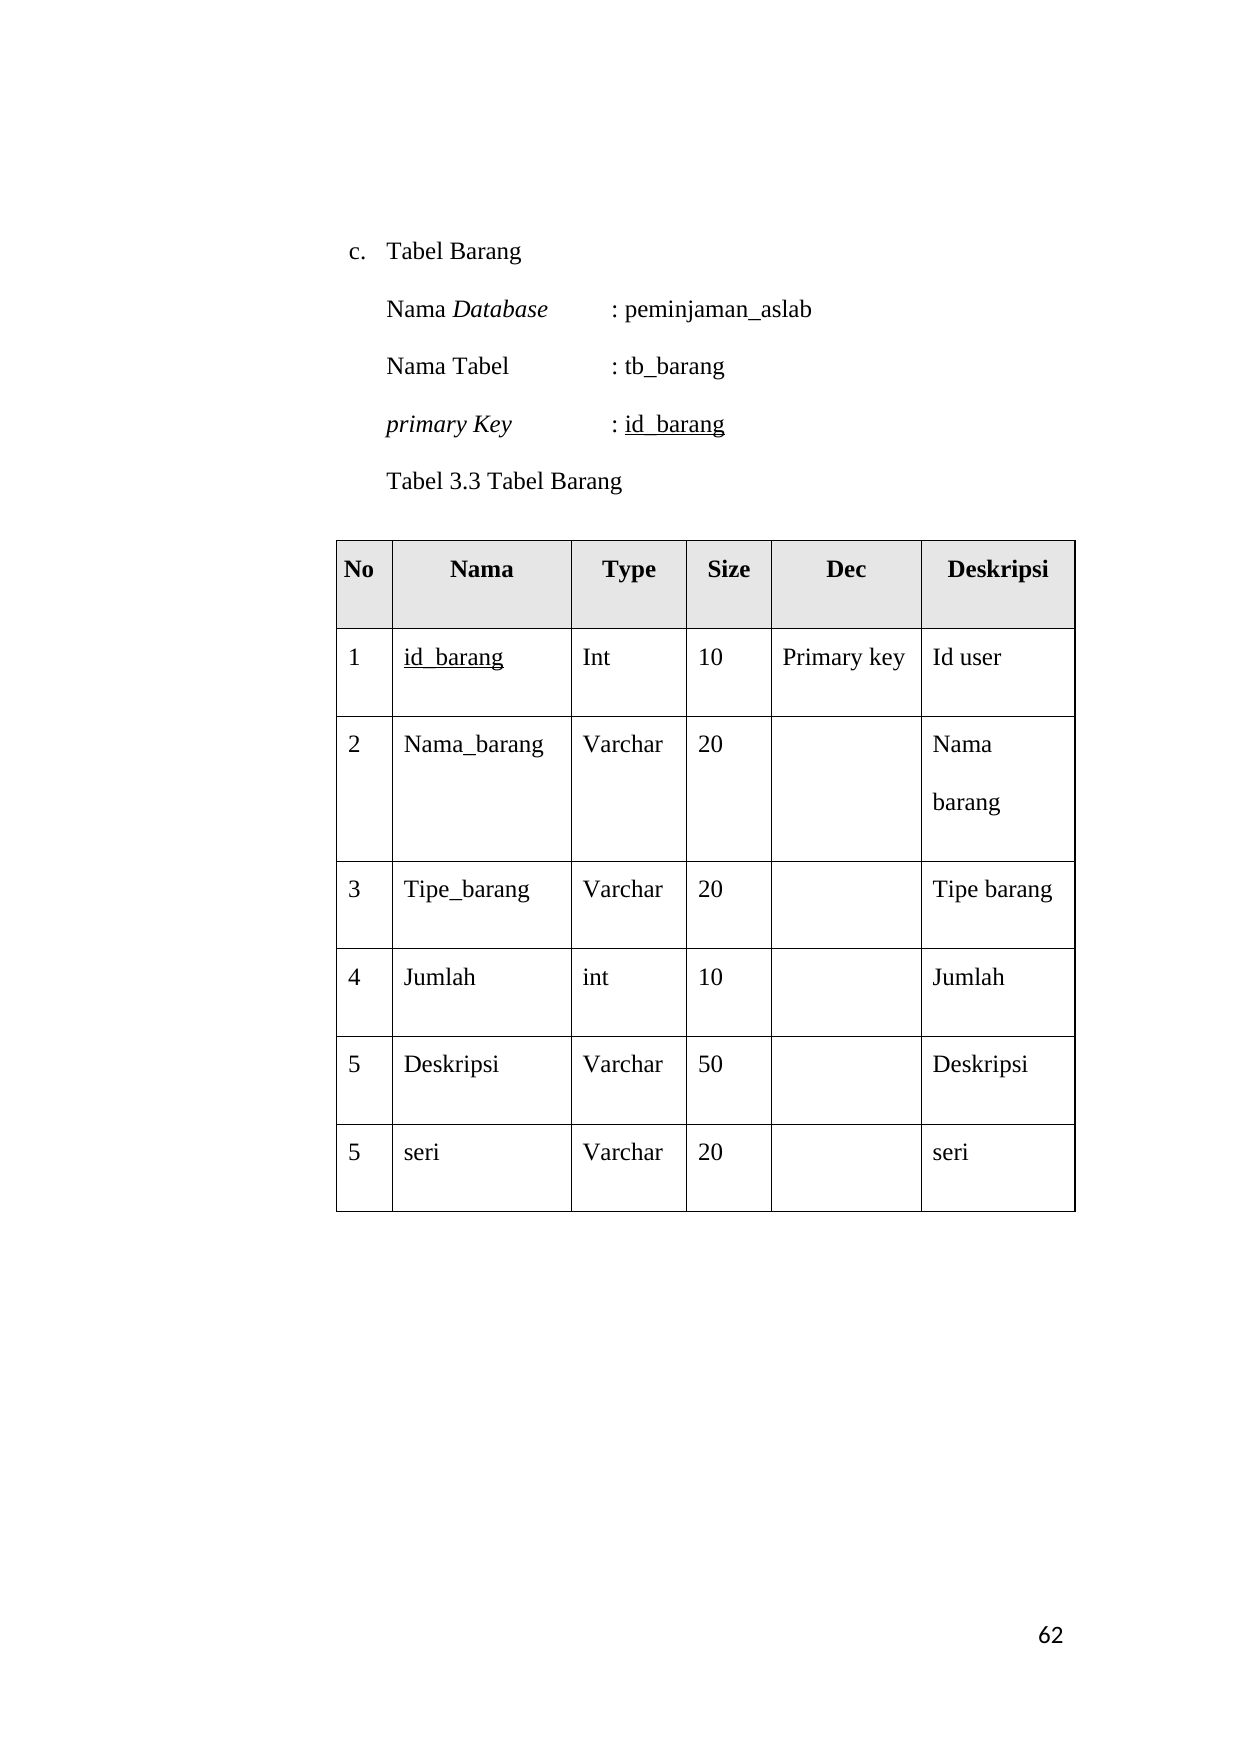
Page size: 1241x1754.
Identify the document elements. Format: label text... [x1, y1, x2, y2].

table_cell seri [922, 1125, 1074, 1211]
table_cell Varchar [572, 862, 686, 948]
table_header Type [572, 541, 686, 628]
table_cell 5 [337, 1125, 392, 1211]
table_header Nama [393, 541, 571, 628]
table_cell [772, 862, 921, 948]
table_cell 50 [687, 1037, 771, 1123]
table_cell seri [393, 1125, 571, 1211]
table_cell Deskripsi [922, 1037, 1074, 1123]
list Nama Tabel : tb_barang [386, 351, 1063, 380]
table_cell [772, 717, 921, 861]
table_cell [772, 1037, 921, 1123]
table_cell Deskripsi [393, 1037, 571, 1123]
table_cell 3 [337, 862, 392, 948]
table_cell 20 [687, 717, 771, 861]
table_cell int [572, 949, 686, 1036]
table_cell 10 [687, 629, 771, 716]
table_cell 4 [337, 949, 392, 1036]
table_header Dec [772, 541, 921, 628]
list Tabel Barang [349, 236, 1063, 265]
table_cell 2 [337, 717, 392, 861]
table_cell 10 [687, 949, 771, 1036]
table_cell Primary key [772, 629, 921, 716]
table_cell Nama barang [922, 717, 1074, 861]
table_cell Tipe barang [922, 862, 1074, 948]
table_cell Int [572, 629, 686, 716]
table_cell [772, 1125, 921, 1211]
table_cell Varchar [572, 1125, 686, 1211]
table_cell id_barang [393, 629, 571, 716]
table_cell 5 [337, 1037, 392, 1123]
table_header Size [687, 541, 771, 628]
table_cell 20 [687, 862, 771, 948]
table_cell 20 [687, 1125, 771, 1211]
list Tabel 3.3 Tabel Barang [386, 466, 1063, 495]
table_cell [772, 949, 921, 1036]
table_cell 1 [337, 629, 392, 716]
table_cell Jumlah [922, 949, 1074, 1036]
table_cell Varchar [572, 717, 686, 861]
table_header Deskripsi [922, 541, 1074, 628]
table_cell Tipe_barang [393, 862, 571, 948]
table_cell Id user [922, 629, 1074, 716]
list primary Key : id_barang [386, 409, 1063, 437]
table_cell Nama_barang [393, 717, 571, 861]
table_cell Jumlah [393, 949, 571, 1036]
list Nama Database : peminjaman_aslab [386, 294, 1063, 322]
table_header No [337, 541, 392, 628]
table_cell Varchar [572, 1037, 686, 1123]
